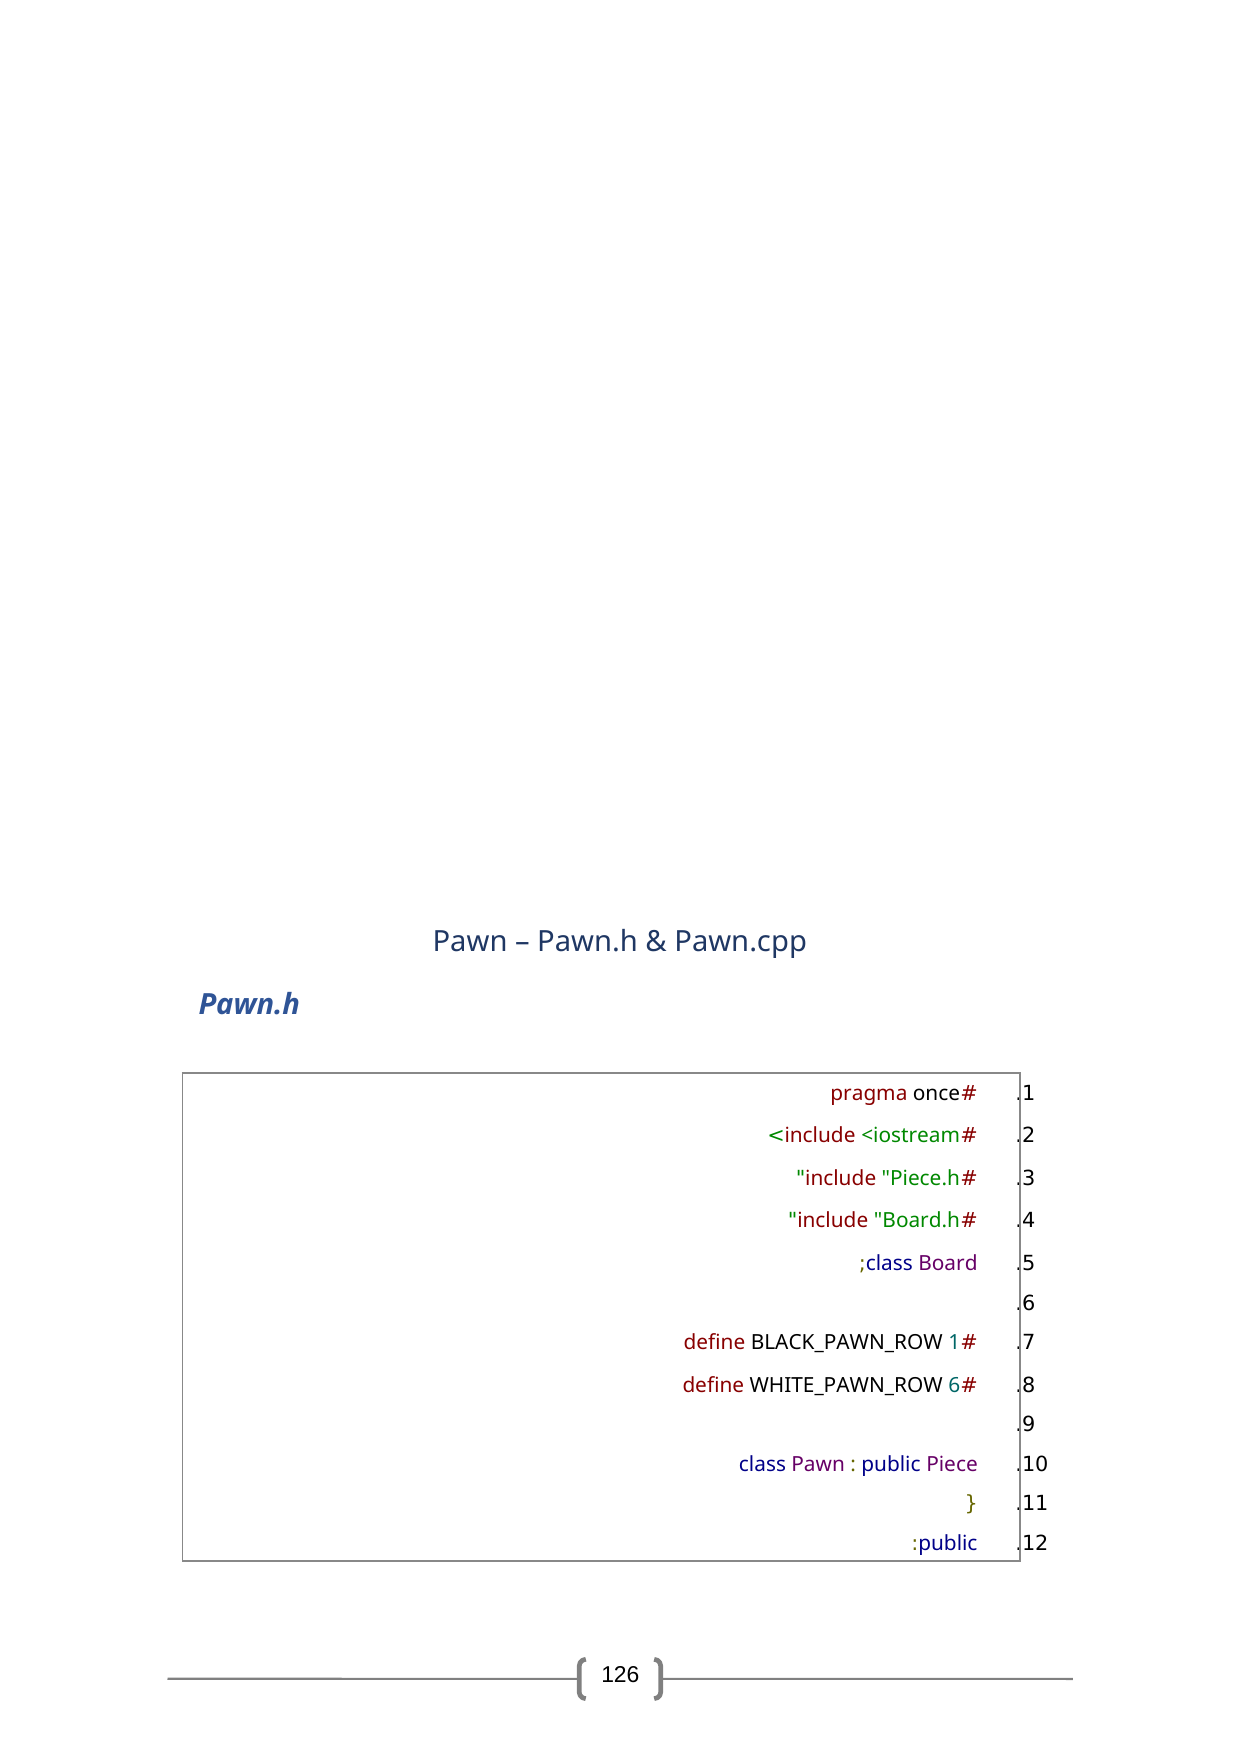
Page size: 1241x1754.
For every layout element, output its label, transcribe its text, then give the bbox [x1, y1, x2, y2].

list class Pawn : public Piece [183, 1443, 1019, 1477]
list #pragma once [183, 1074, 1019, 1106]
subtitle Pawn – Pawn.h & Pawn.cpp [187, 920, 1053, 959]
list #define WHITE_PAWN_ROW 6 [183, 1364, 1019, 1398]
list public: [183, 1522, 1019, 1560]
list { [183, 1486, 1019, 1516]
list #include "Board.h" [183, 1200, 1019, 1234]
list #include "Piece.h" [183, 1157, 1019, 1191]
list class Board; [183, 1242, 1019, 1277]
list #include <iostream> [183, 1115, 1019, 1149]
list #define BLACK_PAWN_ROW 1 [183, 1321, 1019, 1356]
subtitle Pawn.h [187, 983, 1053, 1023]
